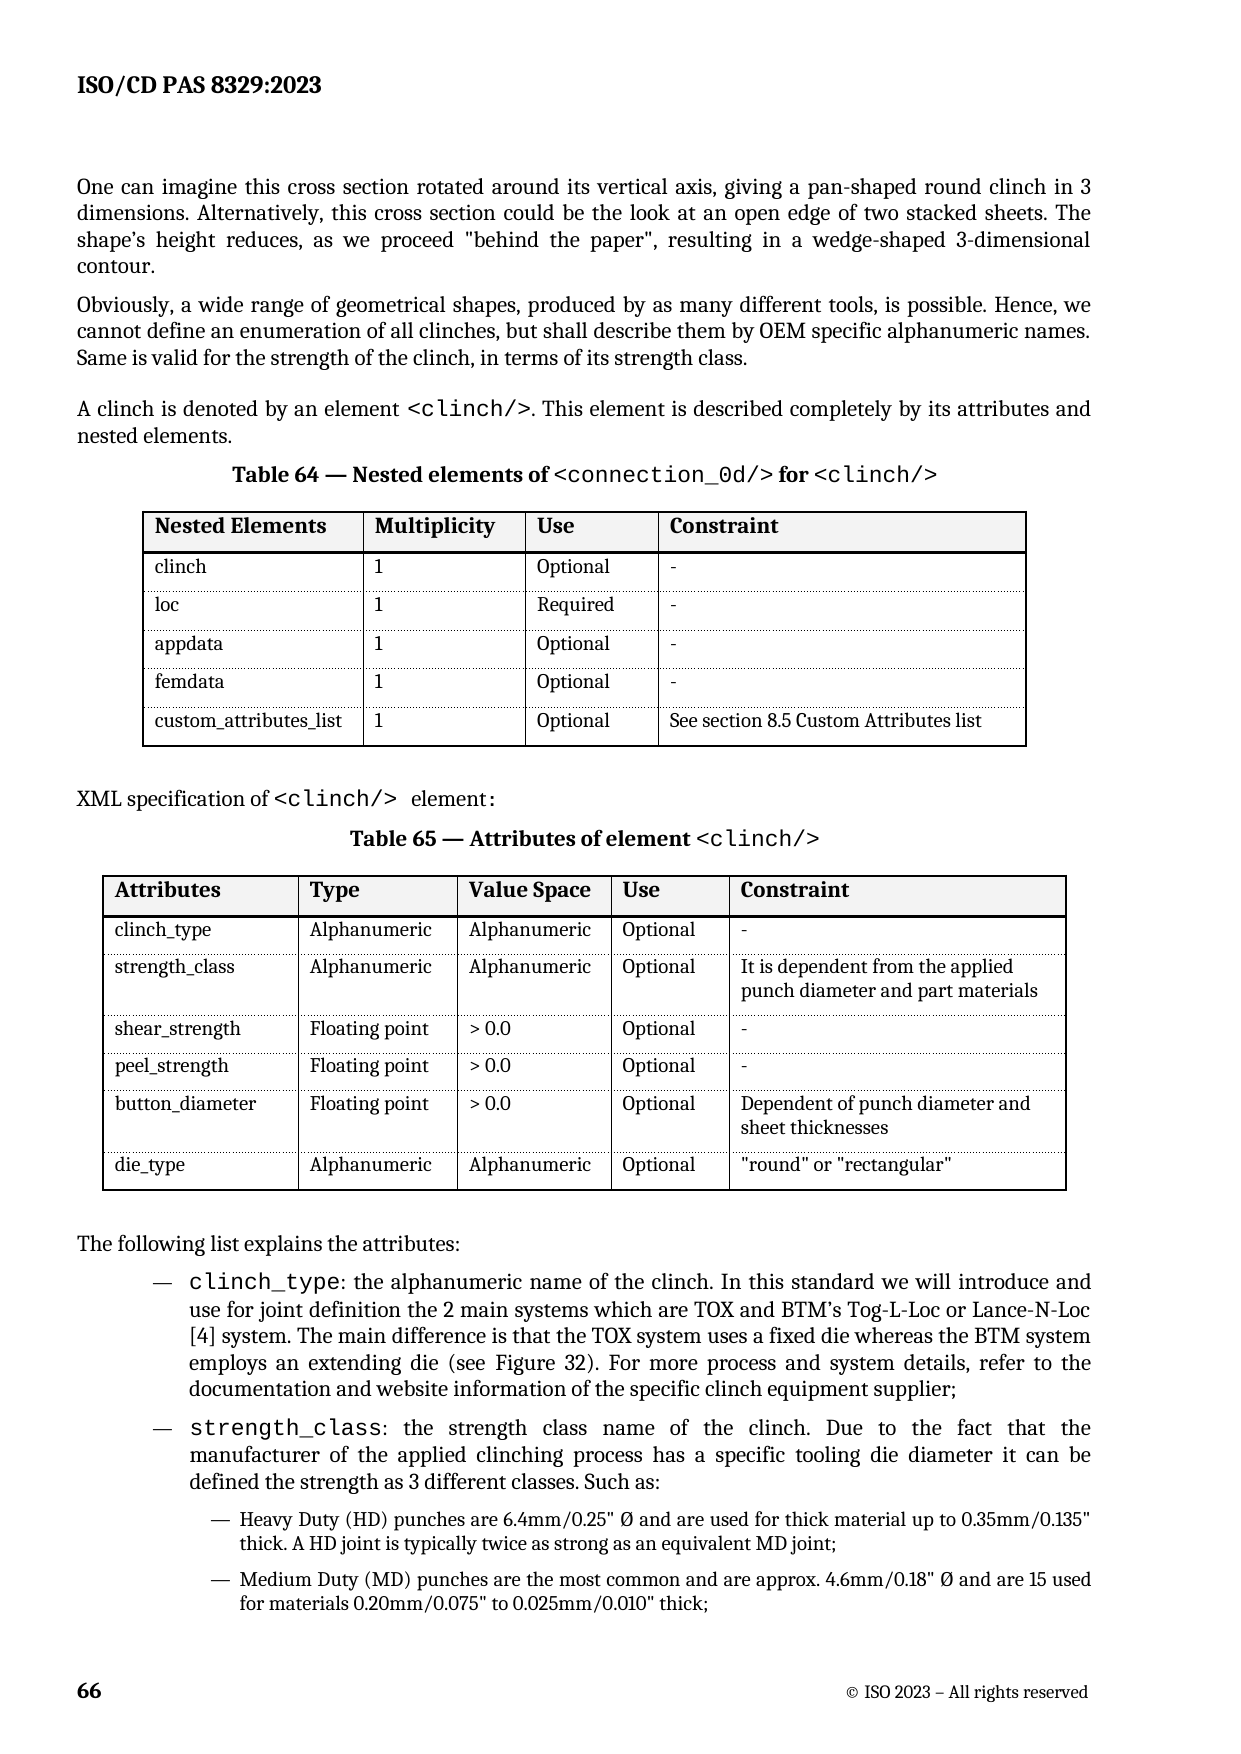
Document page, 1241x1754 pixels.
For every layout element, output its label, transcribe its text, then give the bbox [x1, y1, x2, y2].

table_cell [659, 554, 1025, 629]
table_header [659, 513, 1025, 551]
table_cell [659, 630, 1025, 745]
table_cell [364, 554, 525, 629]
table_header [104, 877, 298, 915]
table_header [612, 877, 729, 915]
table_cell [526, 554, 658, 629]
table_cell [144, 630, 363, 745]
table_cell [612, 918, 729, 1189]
text One can imagine this cross section rotated around its vertical axis, giving a pan-shaped round clinch in 3 dimensions. Alternatively, this cross section could be the look at an open edge of two stacked sheets. The shape’s height reduces, as we proceed "behind the paper", resulting in a wedge-shaped 3-dimensional contour. [77, 174, 1092, 279]
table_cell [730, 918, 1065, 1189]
text A clinch is denoted by an element <clinch/>. This element is described completely by its attributes and nested elements. [77, 396, 1092, 450]
list clinch_type: the alphanumeric name of the clinch. In this standard we will introduce and use for joint definition the 2 main systems which are TOX and BTM’s Tog-L-Loc or Lance-N-Loc system. The main difference is that the TOX system uses a fixed die whereas the BTM system employs an extending die (see Figure 32). For more process and system details, refer to the documentation and website information of the specific clinch equipment supplier; [152, 1269, 1092, 1402]
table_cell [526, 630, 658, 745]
list strength_class: the strength class name of the clinch. Due to the fact that the manufacturer of the applied clinching process has a specific tooling die diameter it can be defined the strength as 3 different classes. Such as: [152, 1414, 1092, 1495]
text Obviously, a wide range of geometrical shapes, produced by as many different tools, is possible. Hence, we cannot define an enumeration of all clinches, but shall describe them by OEM specific alphanumeric names. Same is valid for the strength of the clinch, in terms of its strength class. [77, 292, 1092, 371]
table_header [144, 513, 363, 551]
text Table 64 — Nested elements of <connection_0d/> for <clinch/> [77, 462, 1092, 490]
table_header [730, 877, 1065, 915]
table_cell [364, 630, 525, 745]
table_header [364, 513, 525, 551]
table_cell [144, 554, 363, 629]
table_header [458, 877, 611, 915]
list Medium Duty (MD) punches are the most common and are approx. 4.6mm/0.18" Ø and are 15 used for materials 0.20mm/0.075" to 0.025mm/0.010" thick; [210, 1568, 1092, 1616]
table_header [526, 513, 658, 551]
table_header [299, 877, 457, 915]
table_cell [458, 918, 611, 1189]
text XML specification of <clinch/> element: [77, 786, 1092, 814]
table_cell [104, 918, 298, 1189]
text The following list explains the attributes: [77, 1230, 1092, 1257]
list Heavy Duty (HD) punches are 6.4mm/0.25" Ø and are used for thick material up to 0.35mm/0.135" thick. A HD joint is typically twice as strong as an equivalent MD joint; [210, 1507, 1092, 1555]
text Table 65 — Attributes of element <clinch/> [77, 826, 1092, 854]
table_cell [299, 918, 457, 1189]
